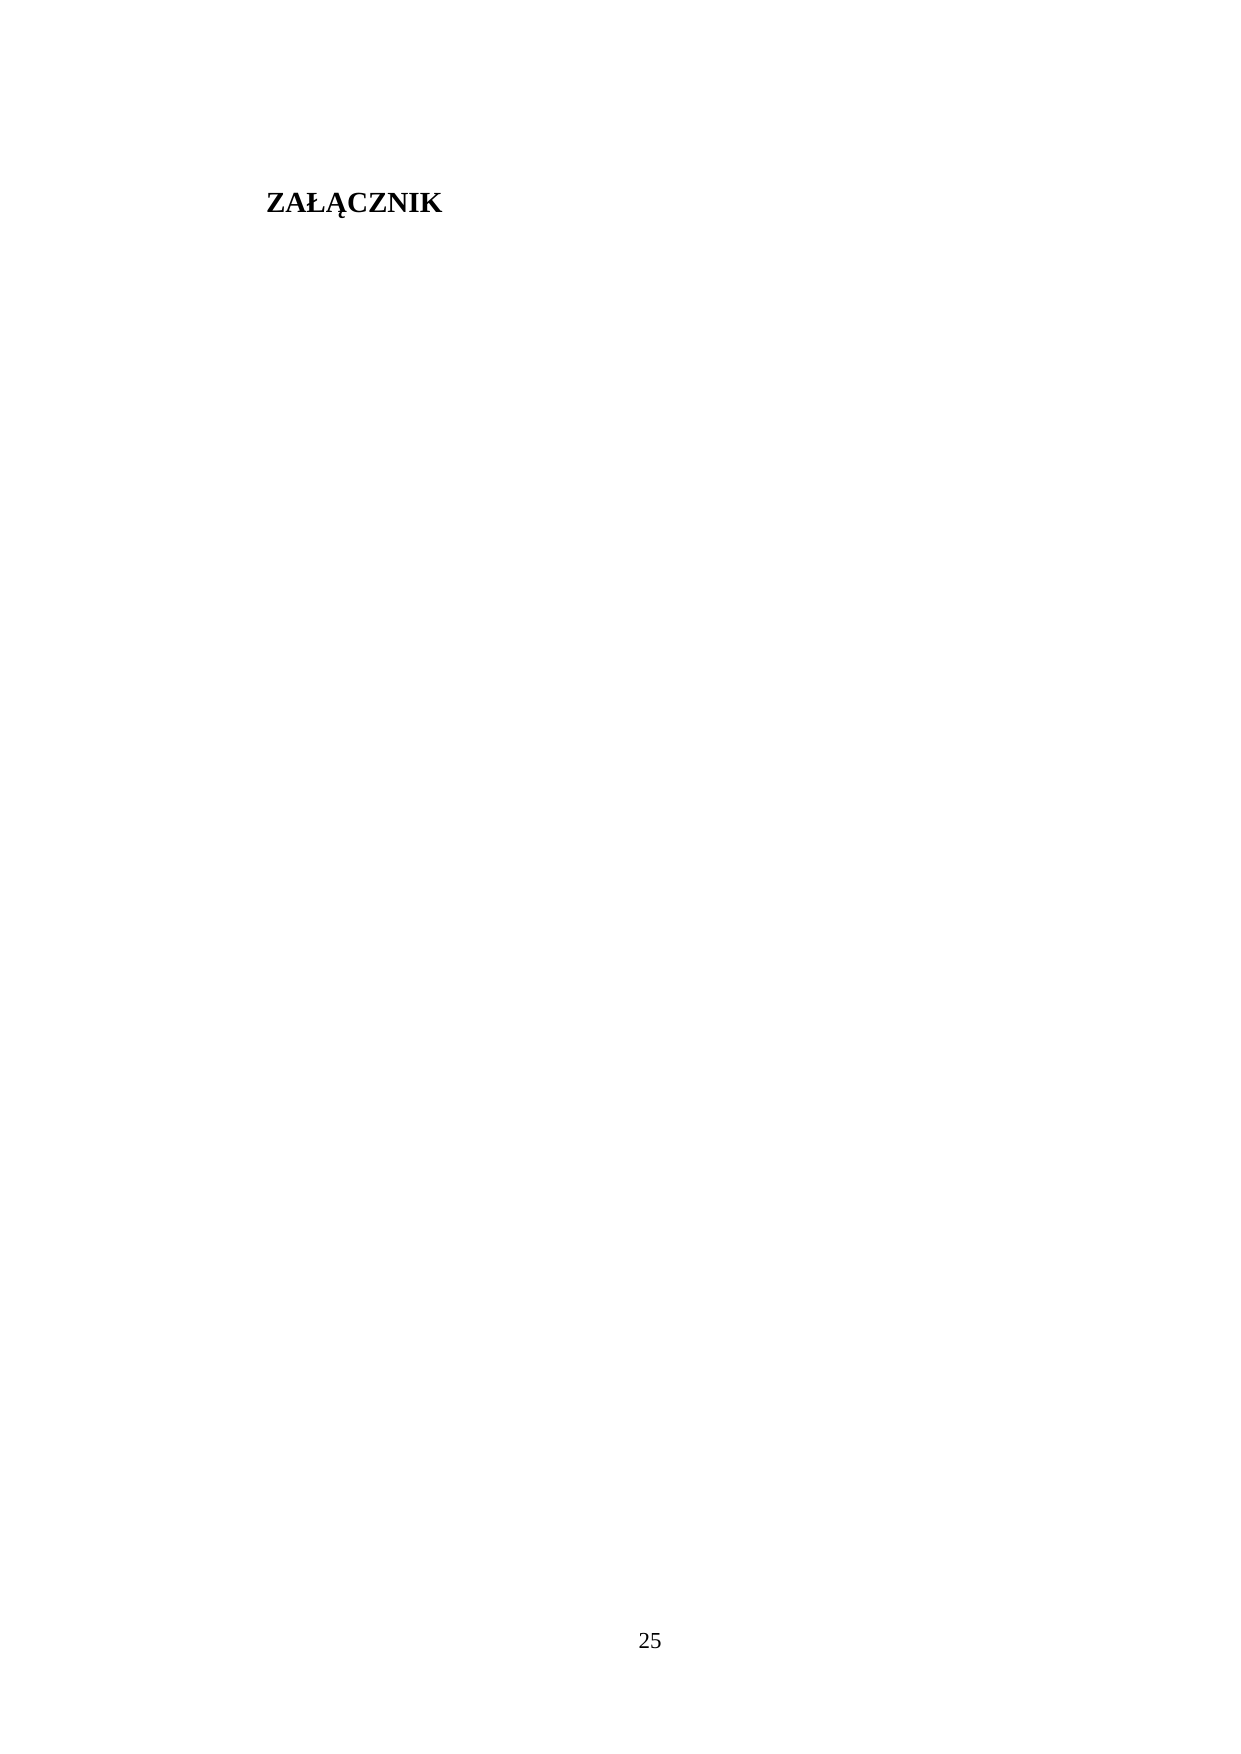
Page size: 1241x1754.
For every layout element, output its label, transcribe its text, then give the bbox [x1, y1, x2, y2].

subtitle ZAŁĄCZNIK [266, 185, 1092, 219]
